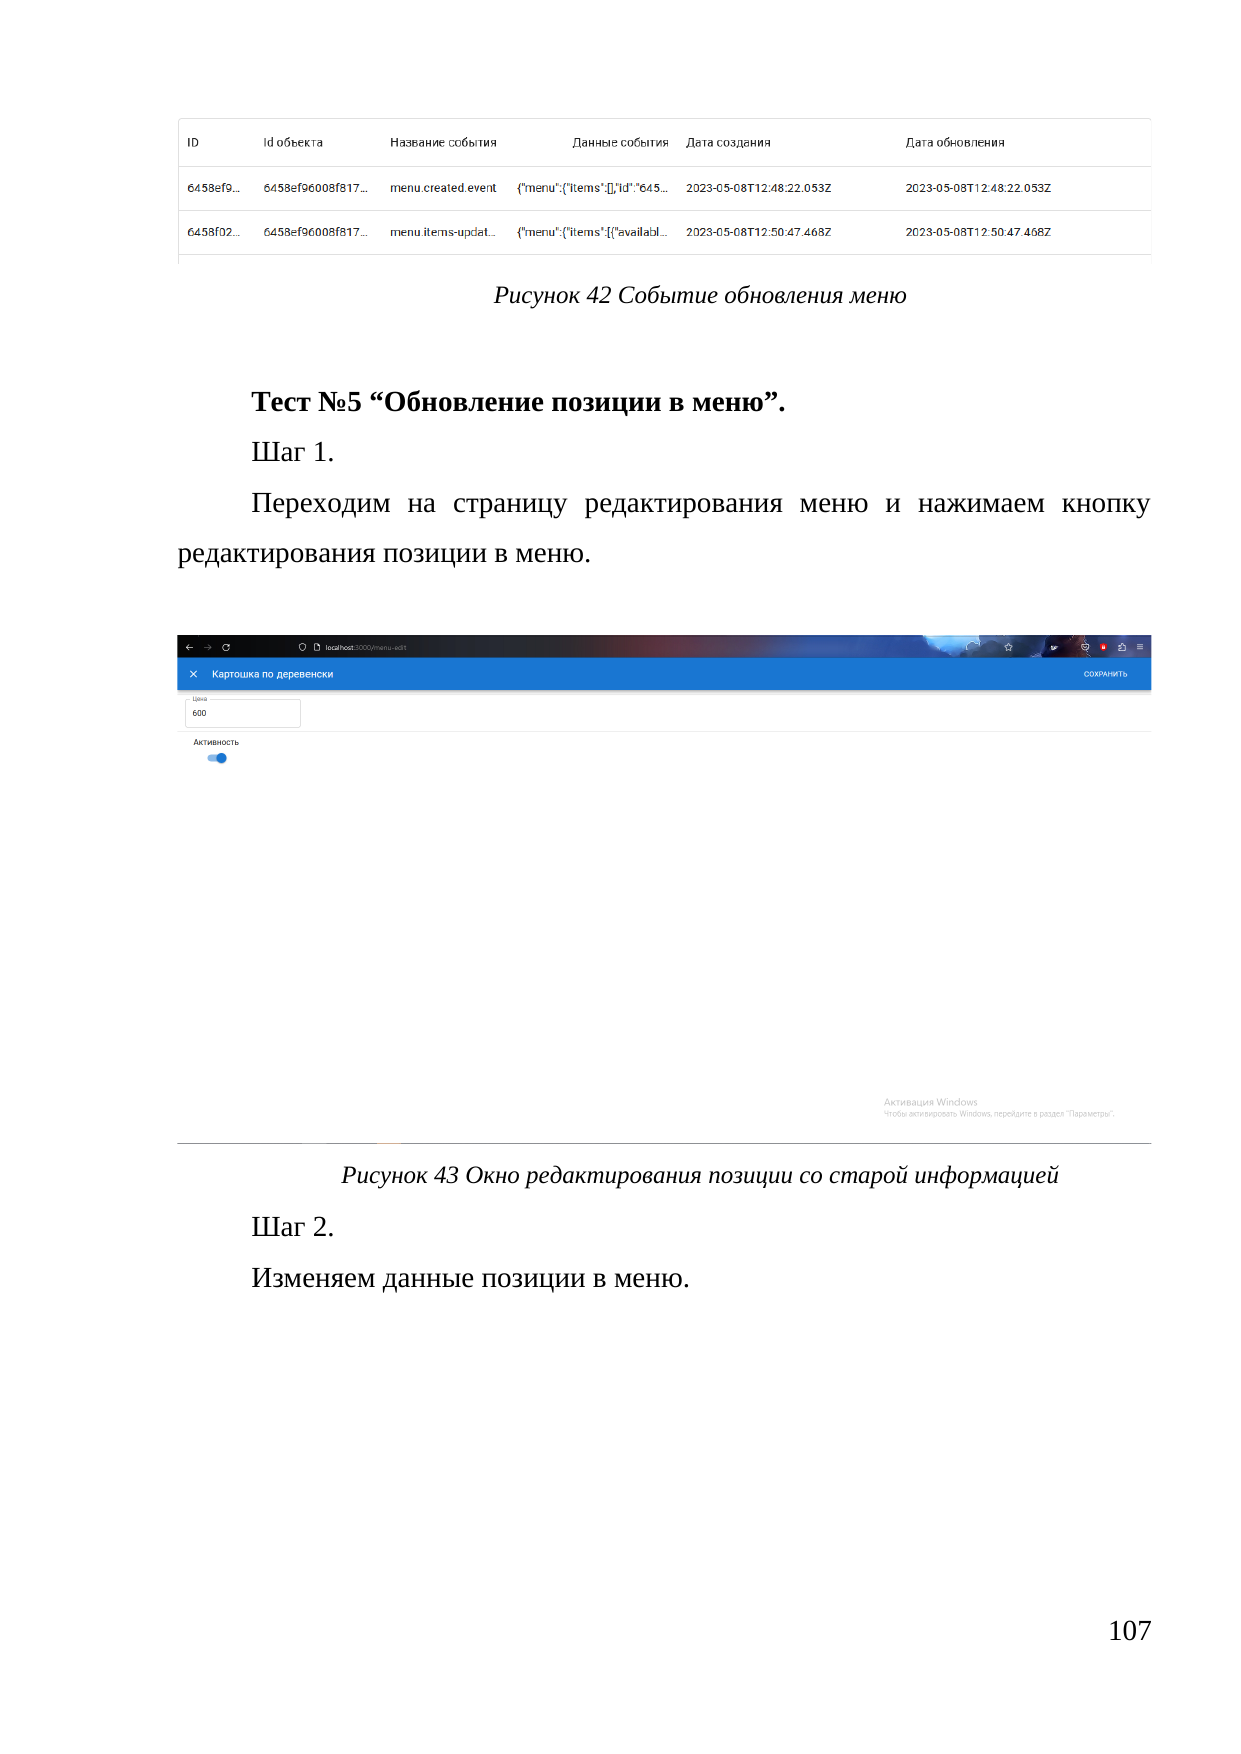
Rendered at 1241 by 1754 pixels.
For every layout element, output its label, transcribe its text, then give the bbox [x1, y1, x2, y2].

text Шаг 1. [177, 434, 1152, 468]
text Шаг 2. [177, 1209, 1152, 1243]
picture [177, 118, 1152, 264]
text Рисунок 42 Событие обновления меню [177, 280, 1152, 309]
text Переходим на страницу редактирования меню и нажимаем кнопку редактирования позиции в меню. [177, 485, 1152, 569]
picture [177, 635, 1152, 1144]
text Изменяем данные позиции в меню. [177, 1260, 1152, 1293]
subtitle Тест №5 “Обновление позиции в меню”. [177, 384, 1152, 418]
text Рисунок 43 Окно редактирования позиции со старой информацией [177, 1160, 1152, 1189]
